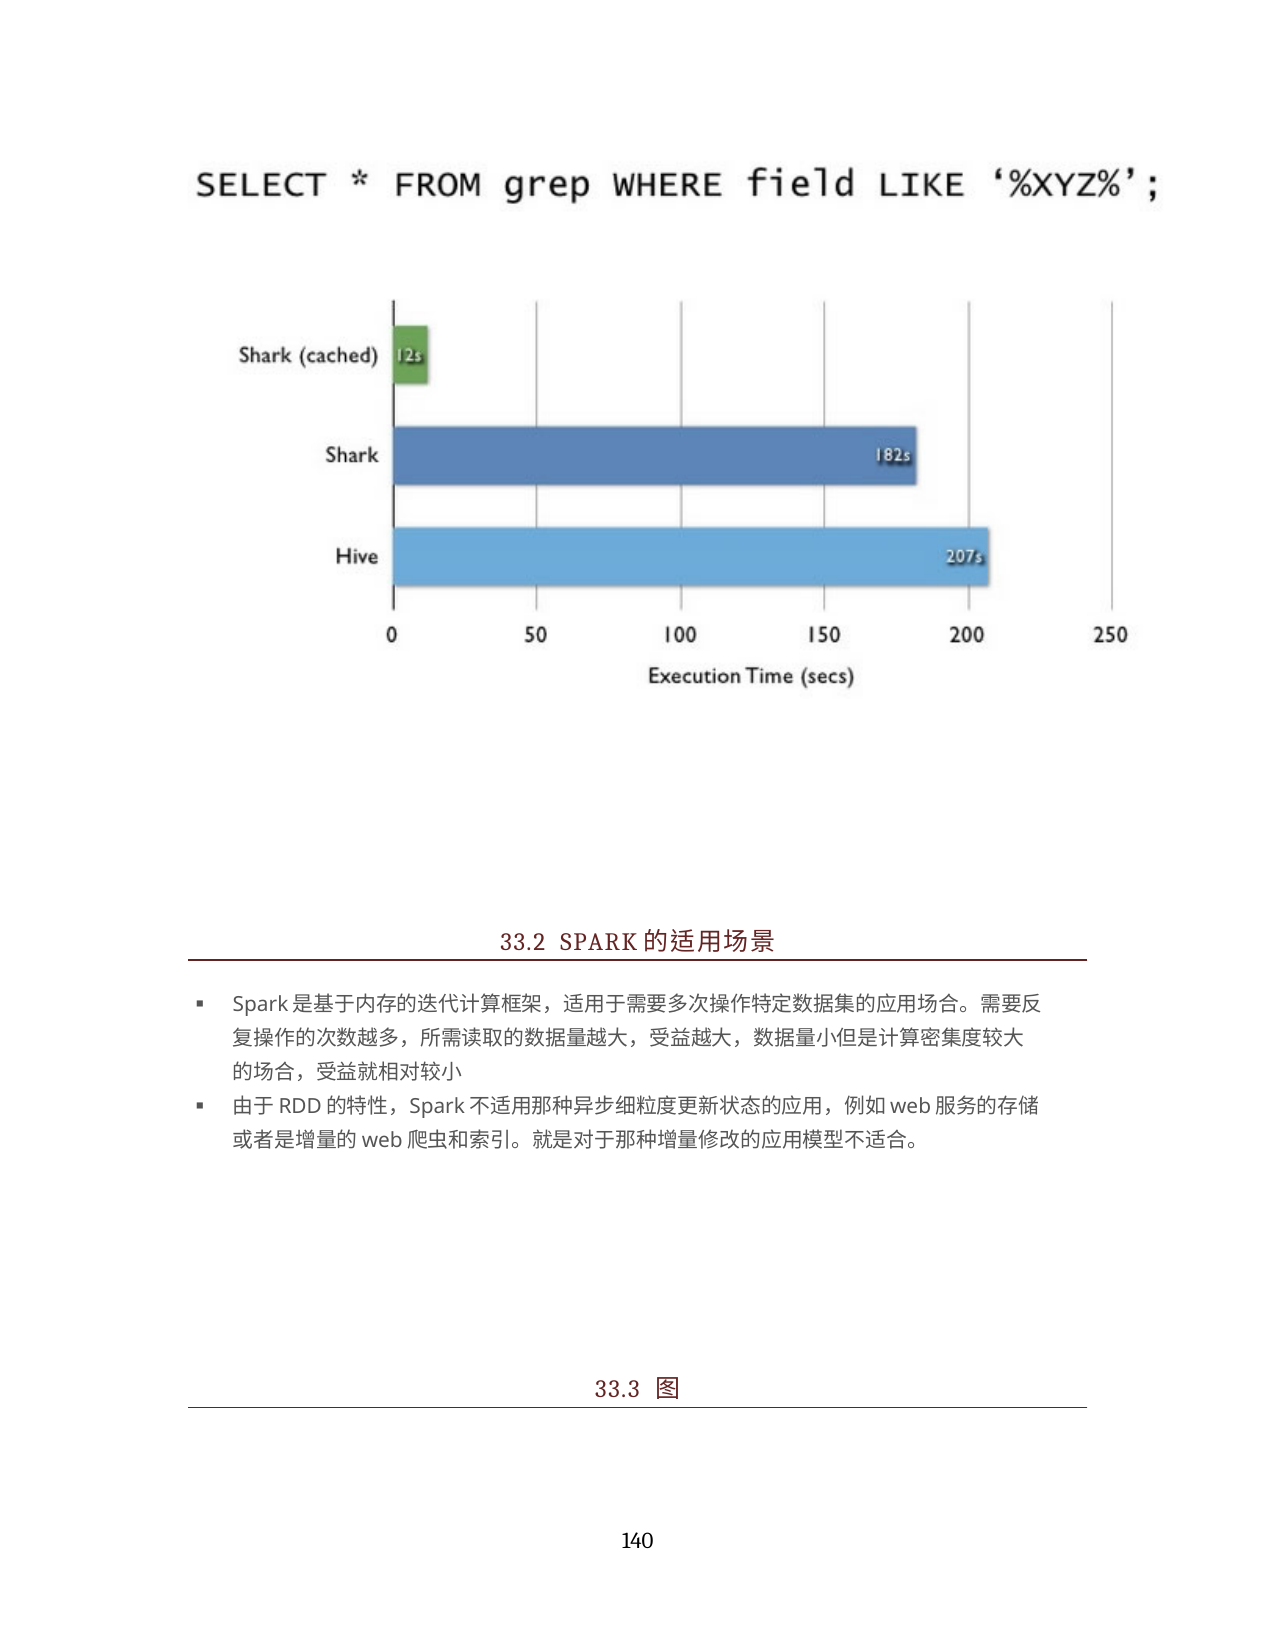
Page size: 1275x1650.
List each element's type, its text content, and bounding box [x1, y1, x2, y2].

list 由于RDD的特性，Spark不适用那种异步细粒度更新状态的应用，例如web服务的存储或者是增量的web爬虫和索引。就是对于那种增量修改的应用模型不适合。 [195, 1086, 1042, 1154]
list Spark是基于内存的迭代计算框架，适用于需要多次操作特定数据集的应用场合。需要反复操作的次数越多，所需读取的数据量越大，受益越大，数据量小但是计算密集度较大的场合，受益就相对较小 [195, 983, 1042, 1086]
picture [187, 150, 1196, 699]
subtitle 图 [187, 1368, 1087, 1408]
subtitle Spark的适用场景 [187, 923, 1087, 961]
